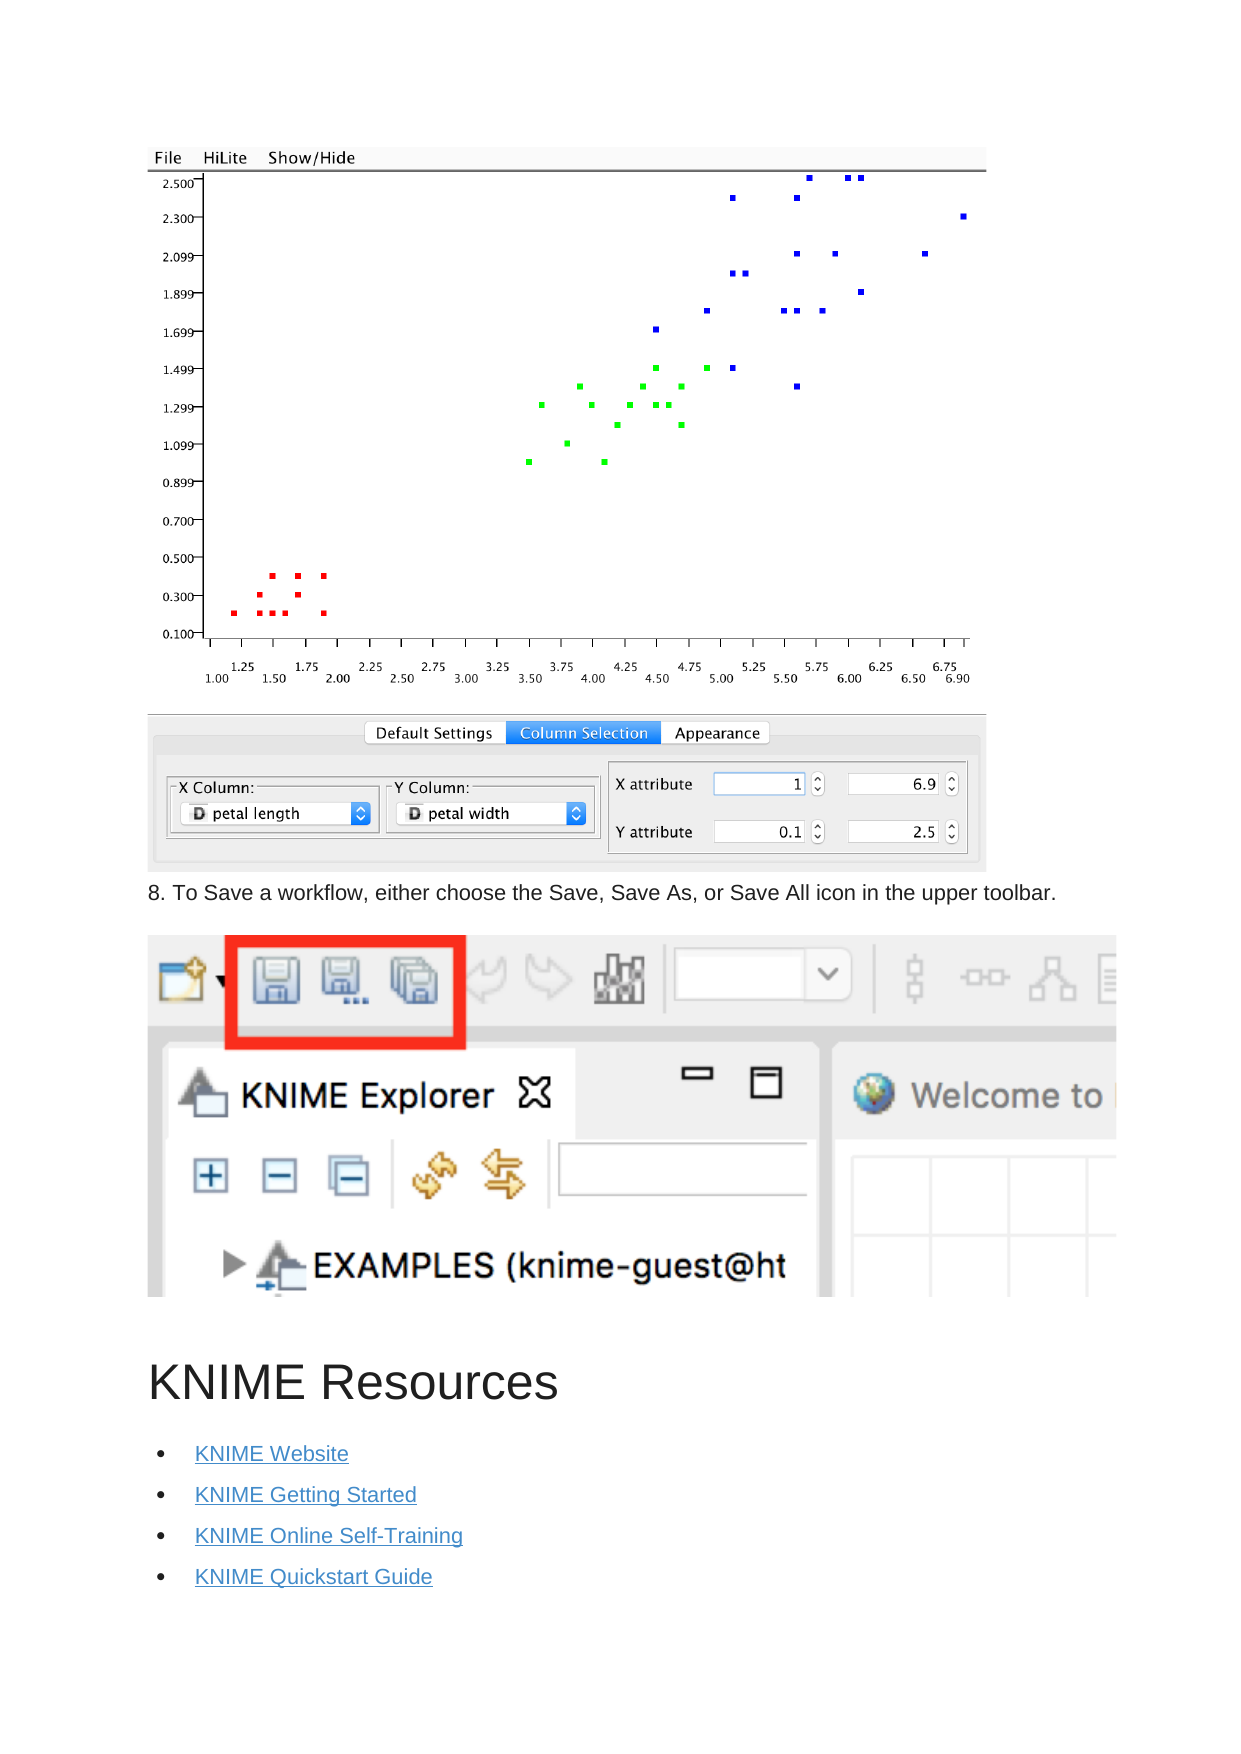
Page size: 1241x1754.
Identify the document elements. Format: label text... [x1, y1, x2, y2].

list KNIME Online Self-Training [157, 1523, 1093, 1548]
picture [147, 935, 1117, 1297]
text 8. To Save a workflow, either choose the Save, Save As, or Save All icon in the upper toolbar. [148, 872, 1093, 904]
list KNIME Website [157, 1441, 1093, 1466]
picture [147, 147, 987, 872]
text KNIME Resources [148, 1352, 1093, 1410]
list KNIME Getting Started [157, 1482, 1093, 1507]
list KNIME Quickstart Guide [157, 1564, 1093, 1589]
